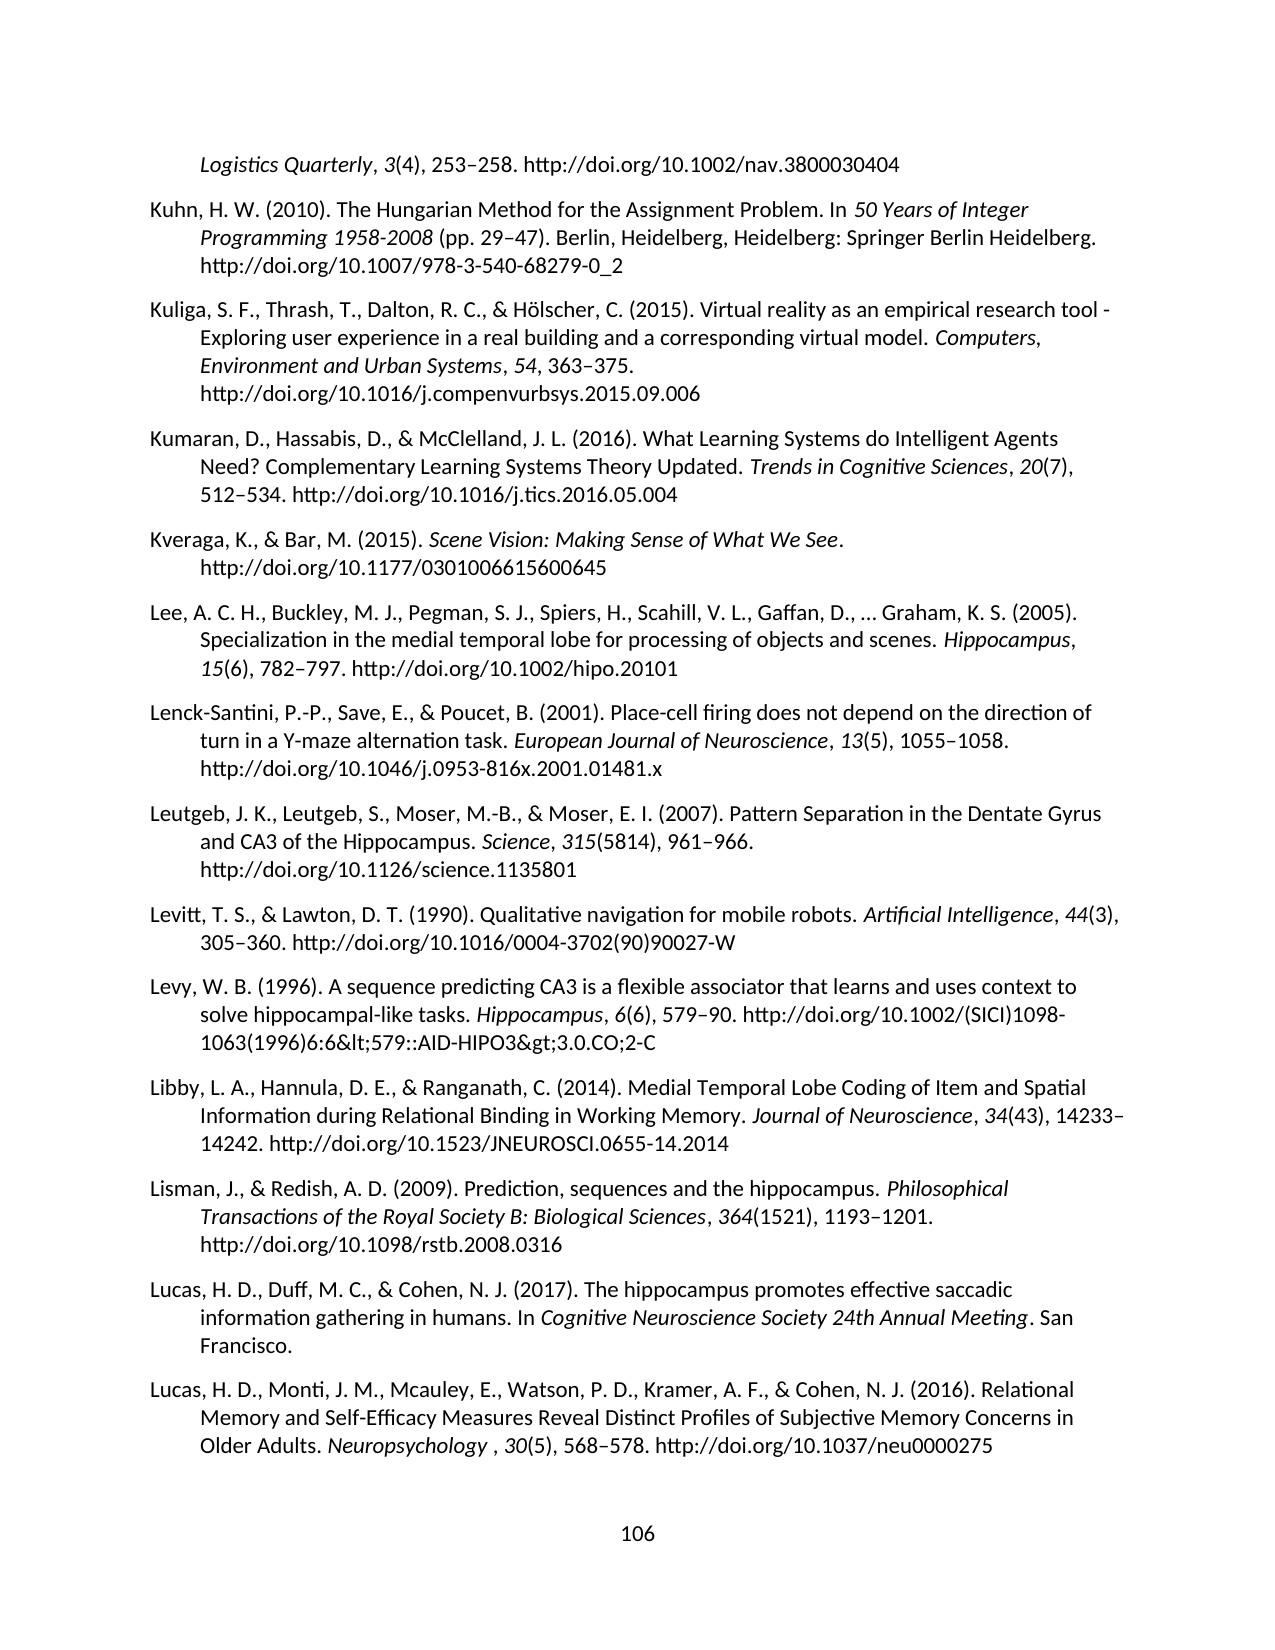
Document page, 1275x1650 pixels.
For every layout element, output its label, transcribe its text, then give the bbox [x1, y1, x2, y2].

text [150, 150, 1125, 178]
text Lucas, H. D., Duff, M. C., & Cohen, N. J. (2017). The hippocampus promotes effective saccadic information gathering in humans. In Cognitive Neuroscience Society 24th Annual Meeting. San Francisco. [150, 1275, 1125, 1359]
text Kveraga, K., & Bar, M. (2015). Scene Vision: Making Sense of What We See. http://doi.org/10.1177/0301006615600645 [150, 525, 1125, 581]
text Lisman, J., & Redish, A. D. (2009). Prediction, sequences and the hippocampus. Philosophical Transactions of the Royal Society B: Biological Sciences, 364(1521), 1193–1201. http://doi.org/10.1098/rstb.2008.0316 [150, 1174, 1125, 1258]
text Levitt, T. S., & Lawton, D. T. (1990). Qualitative navigation for mobile robots. Artificial Intelligence, 44(3), 305–360. http://doi.org/10.1016/0004-3702(90)90027-W [150, 900, 1125, 956]
text Kumaran, D., Hassabis, D., & McClelland, J. L. (2016). What Learning Systems do Intelligent Agents Need? Complementary Learning Systems Theory Updated. Trends in Cognitive Sciences, 20(7), 512–534. http://doi.org/10.1016/j.tics.2016.05.004 [150, 424, 1125, 508]
text Lee, A. C. H., Buckley, M. J., Pegman, S. J., Spiers, H., Scahill, V. L., Gaffan, D., … Graham, K. S. (2005). Specialization in the medial temporal lobe for processing of objects and scenes. Hippocampus, 15(6), 782–797. http://doi.org/10.1002/hipo.20101 [150, 598, 1125, 682]
text Lucas, H. D., Monti, J. M., Mcauley, E., Watson, P. D., Kramer, A. F., & Cohen, N. J. (2016). Relational Memory and Self-Efficacy Measures Reveal Distinct Profiles of Subjective Memory Concerns in Older Adults. Neuropsychology , 30(5), 568–578. http://doi.org/10.1037/neu0000275 [150, 1375, 1125, 1459]
text Levy, W. B. (1996). A sequence predicting CA3 is a flexible associator that learns and uses context to solve hippocampal-like tasks. Hippocampus, 6(6), 579–90. http://doi.org/10.1002/(SICI)1098-1063(1996)6:6&lt;579::AID-HIPO3&gt;3.0.CO;2-C [150, 972, 1125, 1057]
text Kuhn, H. W. (2010). The Hungarian Method for the Assignment Problem. In 50 Years of Integer Programming 1958-2008 (pp. 29–47). Berlin, Heidelberg, Heidelberg: Springer Berlin Heidelberg. http://doi.org/10.1007/978-3-540-68279-0_2 [150, 195, 1125, 279]
text Leutgeb, J. K., Leutgeb, S., Moser, M.-B., & Moser, E. I. (2007). Pattern Separation in the Dentate Gyrus and CA3 of the Hippocampus. Science, 315(5814), 961–966. http://doi.org/10.1126/science.1135801 [150, 799, 1125, 883]
text Kuliga, S. F., Thrash, T., Dalton, R. C., & Hölscher, C. (2015). Virtual reality as an empirical research tool - Exploring user experience in a real building and a corresponding virtual model. Computers, Environment and Urban Systems, 54, 363–375. http://doi.org/10.1016/j.compenvurbsys.2015.09.006 [150, 295, 1125, 407]
text Lenck-Santini, P.-P., Save, E., & Poucet, B. (2001). Place-cell firing does not depend on the direction of turn in a Y-maze alternation task. European Journal of Neuroscience, 13(5), 1055–1058. http://doi.org/10.1046/j.0953-816x.2001.01481.x [150, 698, 1125, 782]
text Libby, L. A., Hannula, D. E., & Ranganath, C. (2014). Medial Temporal Lobe Coding of Item and Spatial Information during Relational Binding in Working Memory. Journal of Neuroscience, 34(43), 14233–14242. http://doi.org/10.1523/JNEUROSCI.0655-14.2014 [150, 1073, 1125, 1157]
